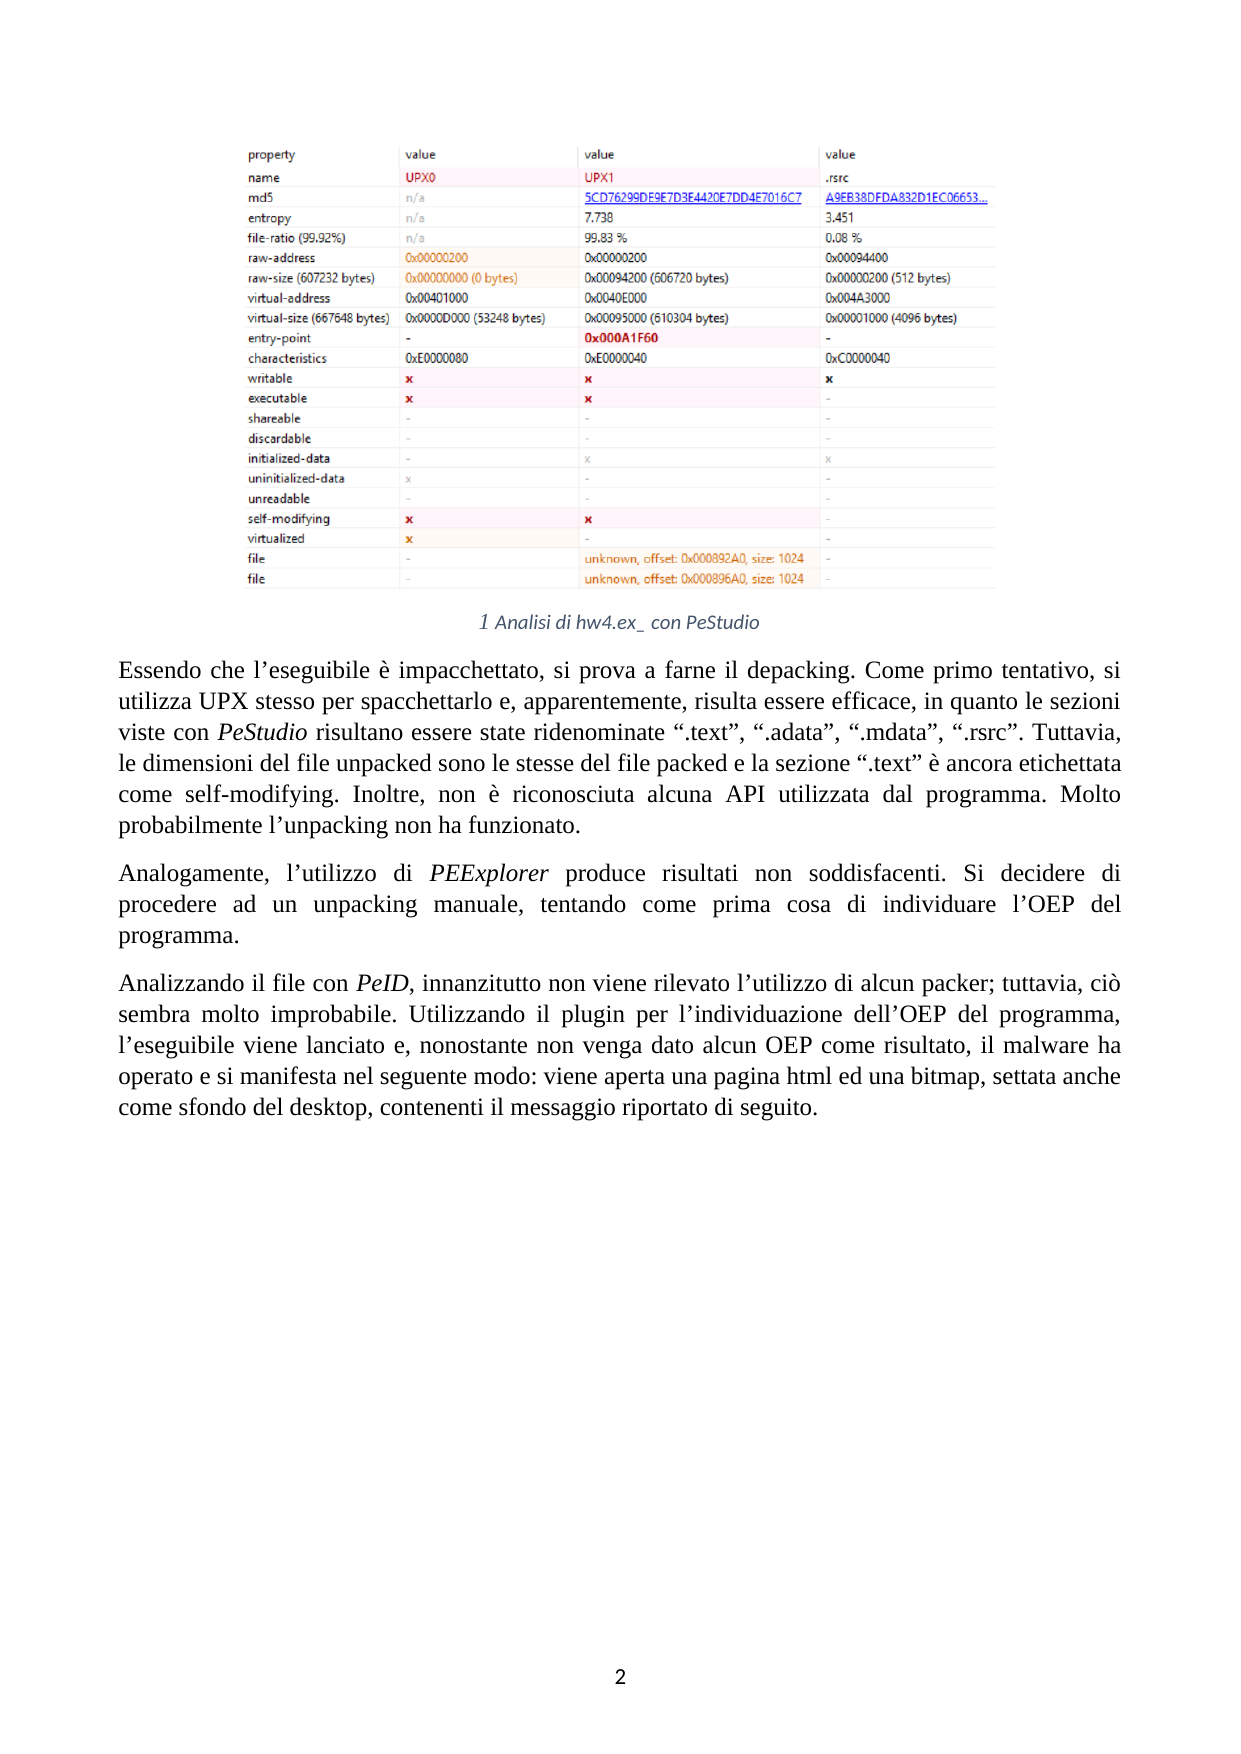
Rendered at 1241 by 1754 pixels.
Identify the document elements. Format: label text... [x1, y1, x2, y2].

text Analogamente, l’utilizzo di PEExplorer produce risultati non soddisfacenti. Si decidere di procedere ad un unpacking manuale, tentando come prima cosa di individuare l’OEP del programma. [118, 858, 1122, 949]
picture [245, 147, 995, 590]
text Essendo che l’eseguibile è impacchettato, si prova a farne il depacking. Come primo tentativo, si utilizza UPX stesso per spacchettarlo e, apparentemente, risulta essere efficace, in quanto le sezioni viste con PeStudio risultano essere state ridenominate “.text”, “.adata”, “.mdata”, “.rsrc”. Tuttavia, le dimensioni del file unpacked sono le stesse del file packed e la sezione “.text” è ancora etichettata come self-modifying. Inoltre, non è riconosciuta alcuna API utilizzata dal programma. Molto probabilmente l’unpacking non ha funzionato. [118, 655, 1122, 839]
text 1 Analisi di hw4.ex_ con PeStudio [118, 608, 1122, 634]
text Analizzando il file con PeID, innanzitutto non viene rilevato l’utilizzo di alcun packer; tuttavia, ciò sembra molto improbabile. Utilizzando il plugin per l’individuazione dell’OEP del programma, l’eseguibile viene lanciato e, nonostante non venga dato alcun OEP come risultato, il malware ha operato e si manifesta nel seguente modo: viene aperta una pagina html ed una bitmap, settata anche come sfondo del desktop, contenenti il messaggio riportato di seguito. [118, 968, 1122, 1121]
